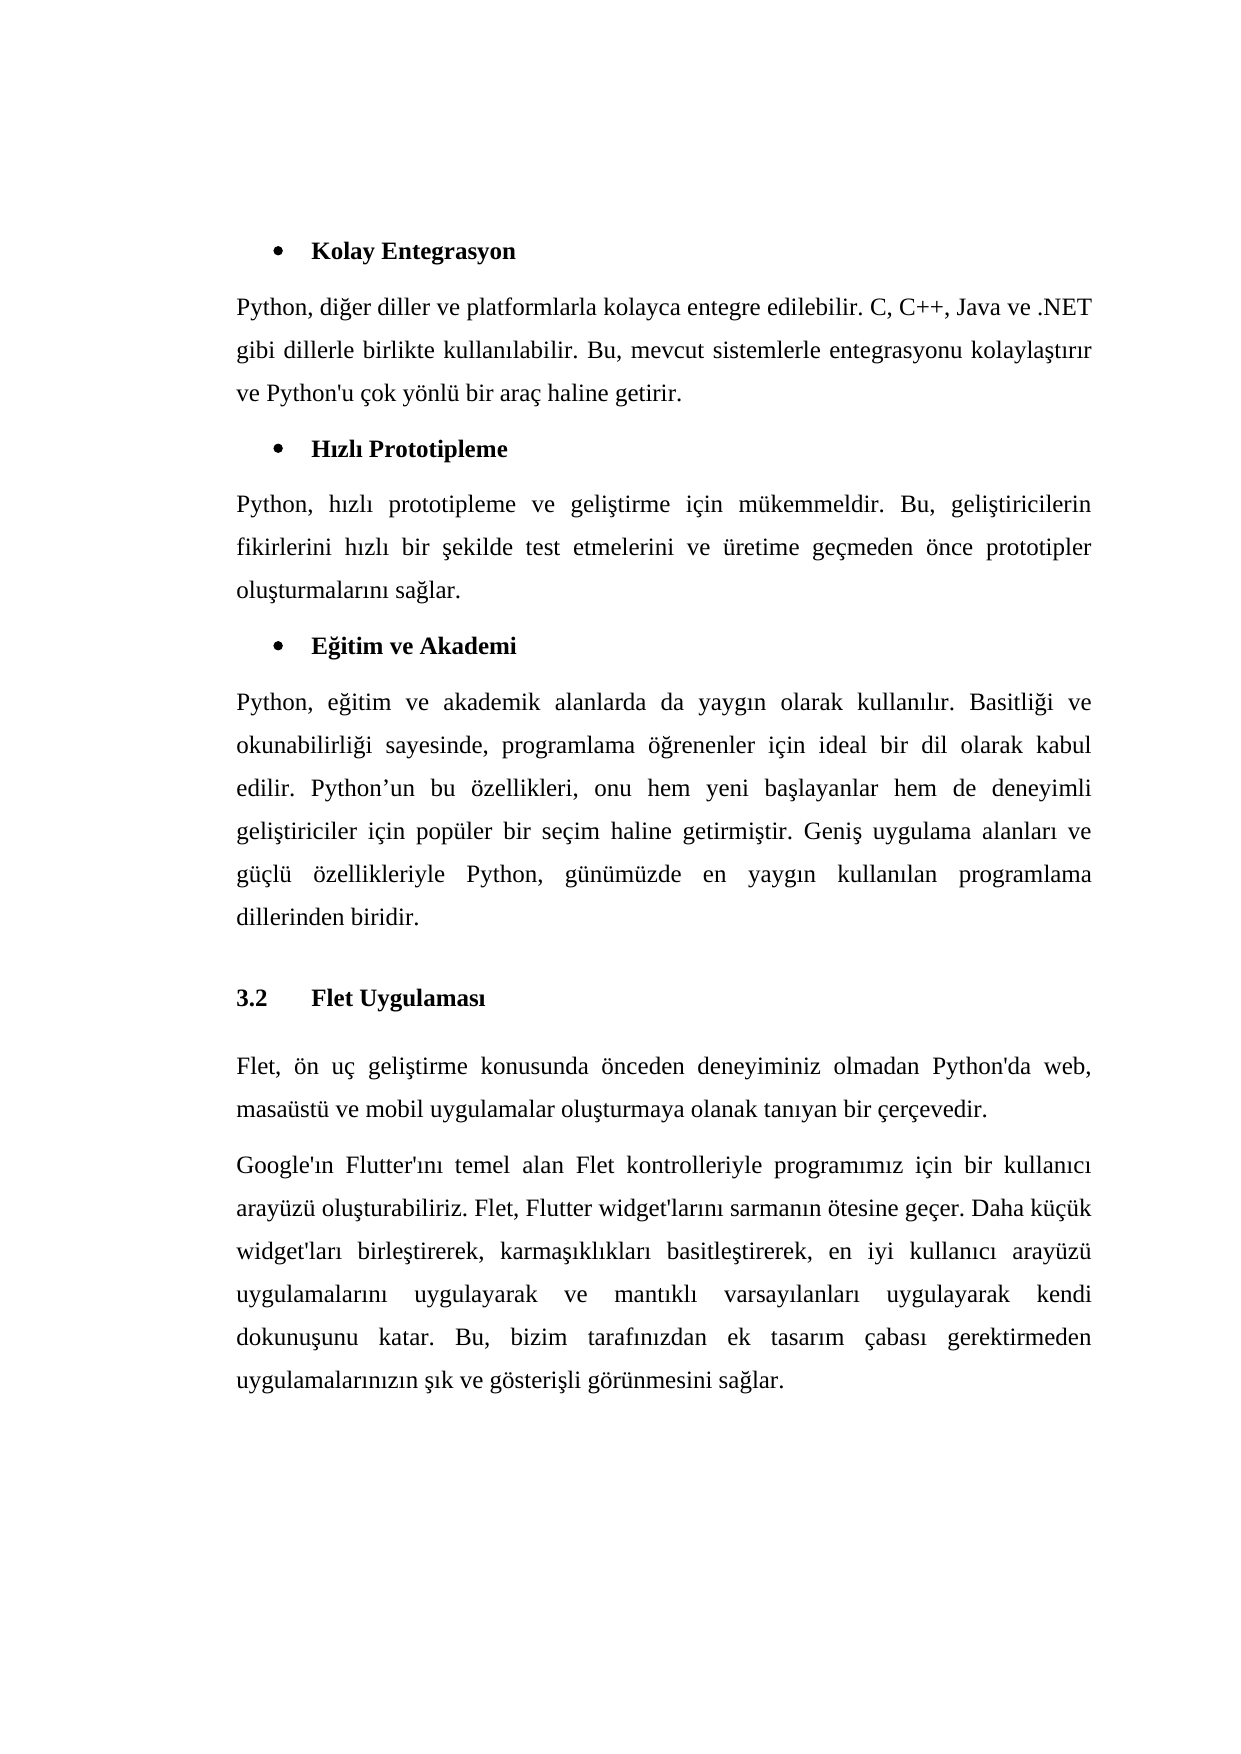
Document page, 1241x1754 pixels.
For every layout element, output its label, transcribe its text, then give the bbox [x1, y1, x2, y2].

text Python, eğitim ve akademik alanlarda da yaygın olarak kullanılır. Basitliği ve okunabilirliği sayesinde, programlama öğrenenler için ideal bir dil olarak kabul edilir. Python’un bu özellikleri, onu hem yeni başlayanlar hem de deneyimli geliştiriciler için popüler bir seçim haline getirmiştir. Geniş uygulama alanları ve güçlü özellikleriyle Python, günümüzde en yaygın kullanılan programlama dillerinden biridir. [236, 687, 1092, 931]
text Google'ın Flutter'ını temel alan Flet kontrolleriyle programımız için bir kullanıcı arayüzü oluşturabiliriz. Flet, Flutter widget'larını sarmanın ötesine geçer. Daha küçük widget'ları birleştirerek, karmaşıklıkları basitleştirerek, en iyi kullanıcı arayüzü uygulamalarını uygulayarak ve mantıklı varsayılanları uygulayarak kendi dokunuşunu katar. Bu, bizim tarafınızdan ek tasarım çabası gerektirmeden uygulamalarınızın şık ve gösterişli görünmesini sağlar. [236, 1150, 1092, 1394]
text Python, hızlı prototipleme ve geliştirme için mükemmeldir. Bu, geliştiricilerin fikirlerini hızlı bir şekilde test etmelerini ve üretime geçmeden önce prototipler oluşturmalarını sağlar. [236, 489, 1092, 604]
list Eğitim ve Akademi [274, 631, 1092, 660]
subtitle Flet Uygulaması [236, 983, 1092, 1012]
text Flet, ön uç geliştirme konusunda önceden deneyiminiz olmadan Python'da web, masaüstü ve mobil uygulamalar oluşturmaya olanak tanıyan bir çerçevedir. [236, 1051, 1092, 1123]
text Python, diğer diller ve platformlarla kolayca entegre edilebilir. C, C++, Java ve .NET gibi dillerle birlikte kullanılabilir. Bu, mevcut sistemlerle entegrasyonu kolaylaştırır ve Python'u çok yönlü bir araç haline getirir. [236, 292, 1092, 407]
list Hızlı Prototipleme [274, 434, 1092, 462]
list Kolay Entegrasyon [274, 236, 1092, 265]
